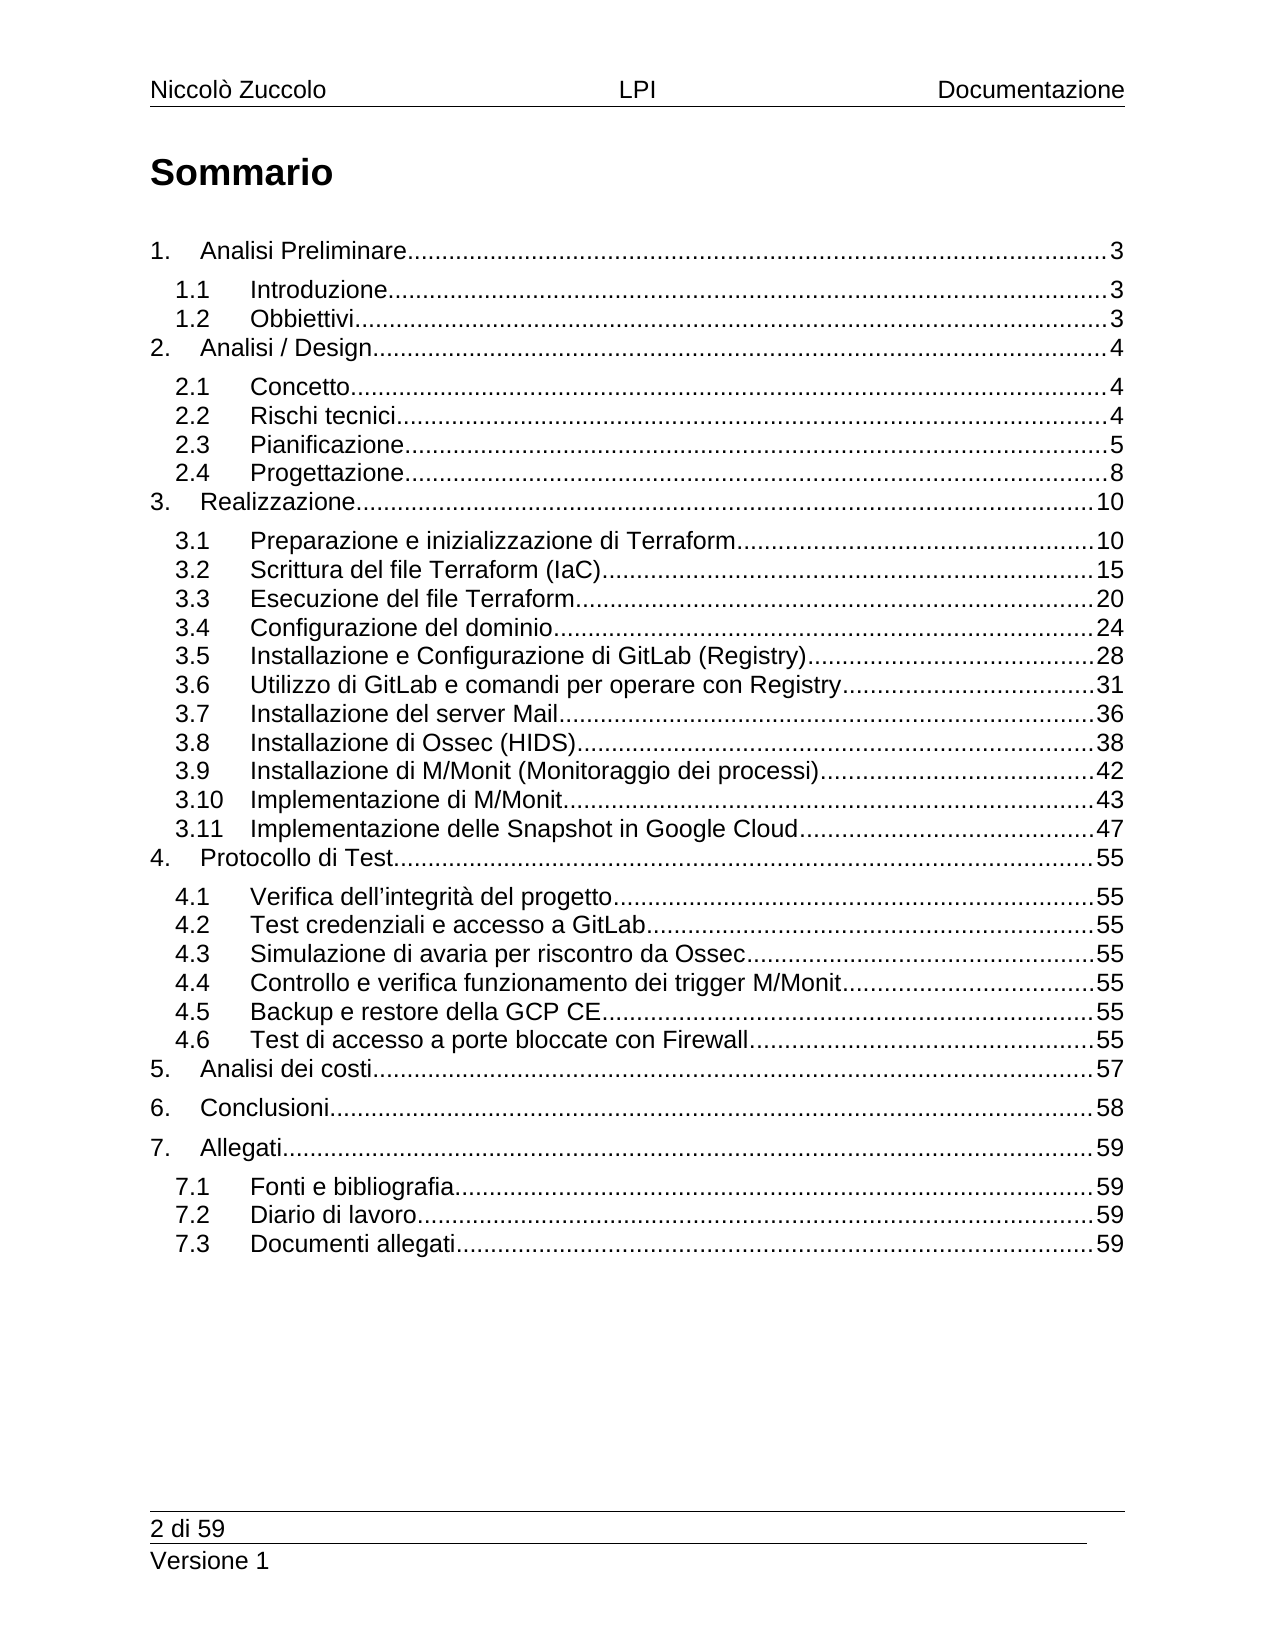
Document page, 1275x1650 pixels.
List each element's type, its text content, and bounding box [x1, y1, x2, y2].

text 3.10 Implementazione di M/Monit 43 [175, 785, 1125, 814]
text 1.2 Obbiettivi 3 [175, 304, 1125, 333]
text 2.3 Pianificazione 5 [175, 429, 1125, 458]
text 2.2 Rischi tecnici 4 [175, 401, 1125, 429]
text 3.9 Installazione di M/Monit (Monitoraggio dei processi) 42 [175, 756, 1125, 785]
text 3.1 Preparazione e inizializzazione di Terraform 10 [175, 526, 1125, 555]
text 2.1 Concetto 4 [175, 372, 1125, 401]
text 7.1 Fonti e bibliografia 59 [175, 1172, 1125, 1200]
text 3.6 Utilizzo di GitLab e comandi per operare con Registry 31 [175, 670, 1125, 699]
text 1. Analisi Preliminare 3 [150, 236, 1125, 265]
text 4.6 Test di accesso a porte bloccate con Firewall 55 [175, 1025, 1125, 1054]
text 3.8 Installazione di Ossec (HIDS) 38 [175, 727, 1125, 756]
text 3.11 Implementazione delle Snapshot in Google Cloud 47 [175, 814, 1125, 842]
text 3. Realizzazione 10 [150, 487, 1125, 516]
text 4.2 Test credenziali e accesso a GitLab 55 [175, 910, 1125, 939]
text 7.2 Diario di lavoro 59 [175, 1200, 1125, 1229]
text 4. Protocollo di Test 55 [150, 842, 1125, 871]
text 4.5 Backup e restore della GCP CE 55 [175, 997, 1125, 1025]
text 1.1 Introduzione 3 [175, 275, 1125, 304]
text 4.1 Verifica dell’integrità del progetto 55 [175, 882, 1125, 910]
text 3.7 Installazione del server Mail 36 [175, 699, 1125, 727]
text 4.3 Simulazione di avaria per riscontro da Ossec 55 [175, 939, 1125, 968]
text 7.3 Documenti allegati 59 [175, 1229, 1125, 1258]
text 3.4 Configurazione del dominio 24 [175, 612, 1125, 641]
text 2. Analisi / Design 4 [150, 333, 1125, 362]
text 3.5 Installazione e Configurazione di GitLab (Registry) 28 [175, 641, 1125, 670]
text 7. Allegati 59 [150, 1132, 1125, 1161]
text 4.4 Controllo e verifica funzionamento dei trigger M/Monit 55 [175, 968, 1125, 997]
text Sommario [150, 150, 1125, 193]
text 6. Conclusioni 58 [150, 1093, 1125, 1122]
text 3.2 Scrittura del file Terraform (IaC) 15 [175, 555, 1125, 584]
text 3.3 Esecuzione del file Terraform 20 [175, 584, 1125, 612]
text 2.4 Progettazione 8 [175, 458, 1125, 487]
text 5. Analisi dei costi 57 [150, 1054, 1125, 1083]
